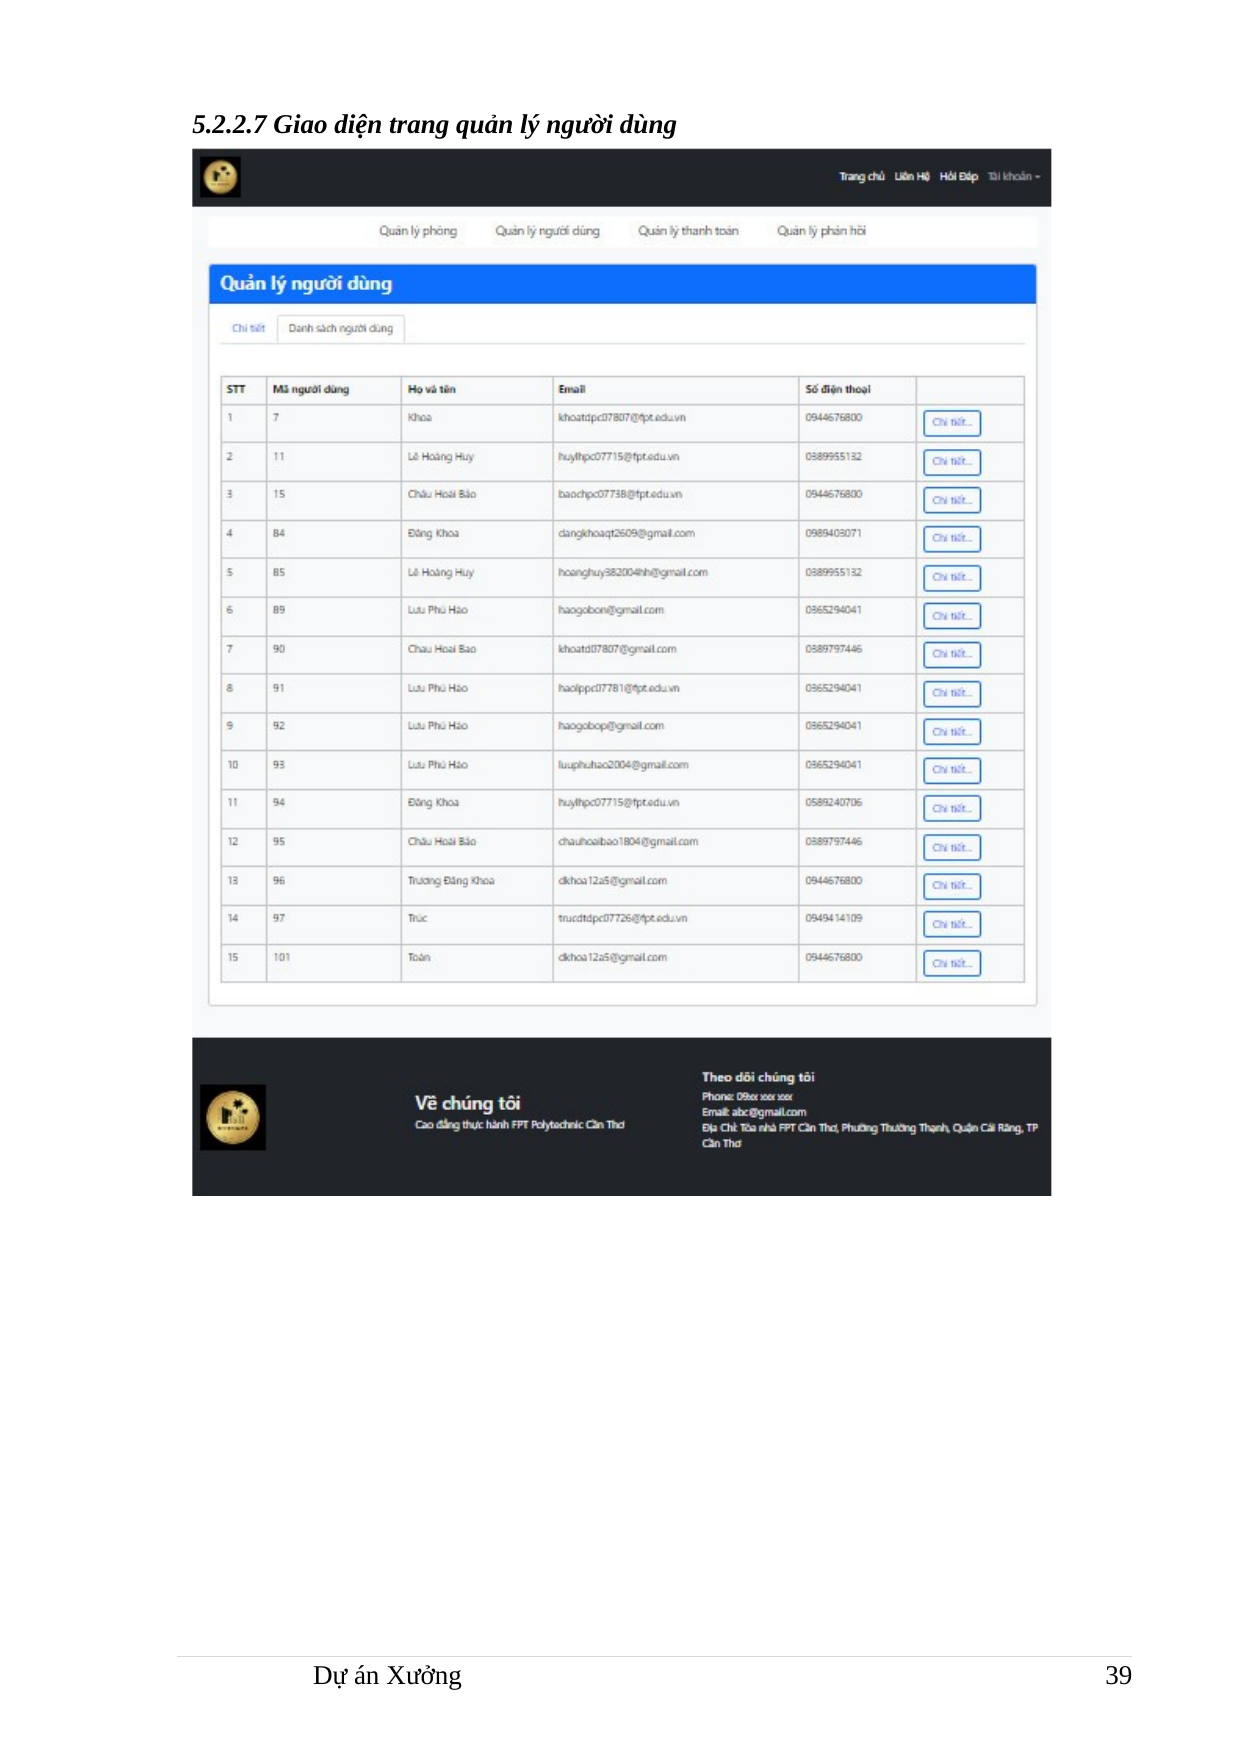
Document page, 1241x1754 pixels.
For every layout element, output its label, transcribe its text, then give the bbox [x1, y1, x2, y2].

picture [192, 146, 1052, 1196]
